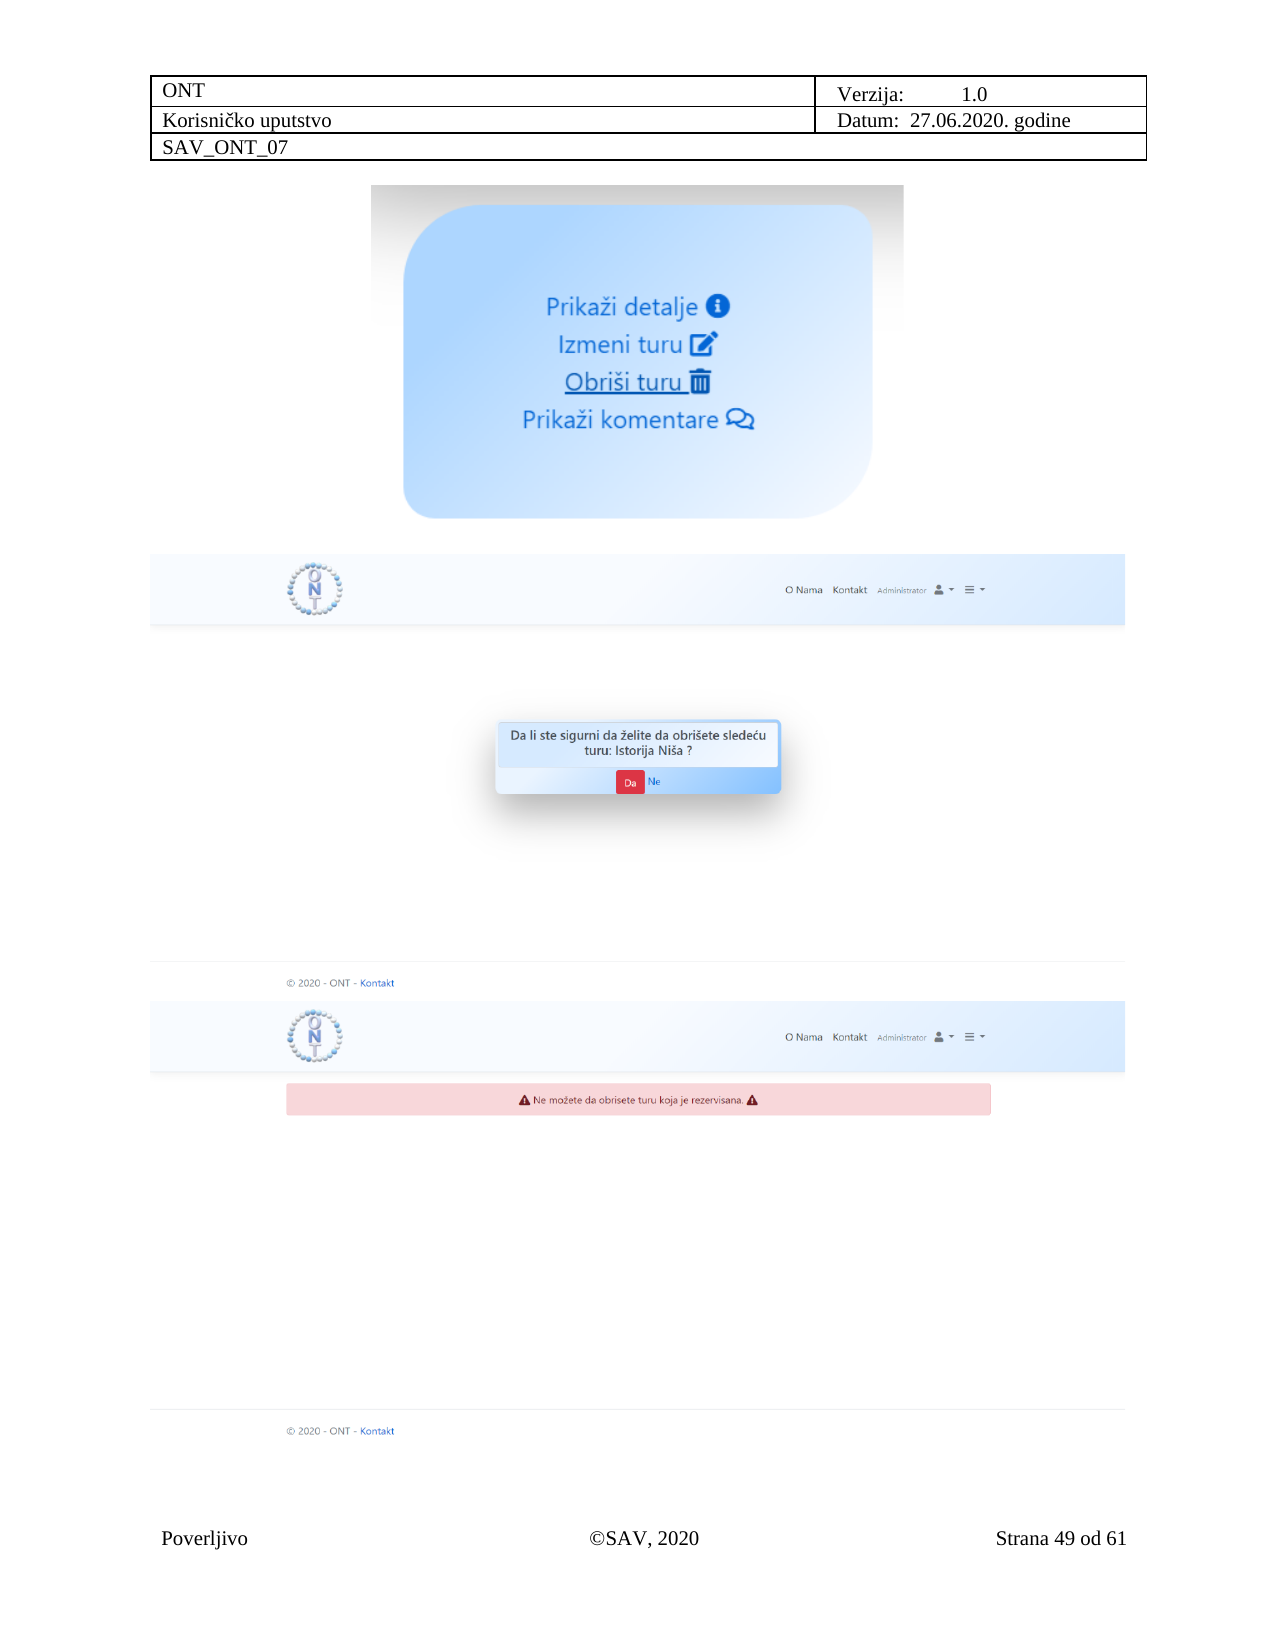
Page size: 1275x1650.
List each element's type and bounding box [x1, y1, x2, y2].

picture [150, 185, 1125, 1450]
